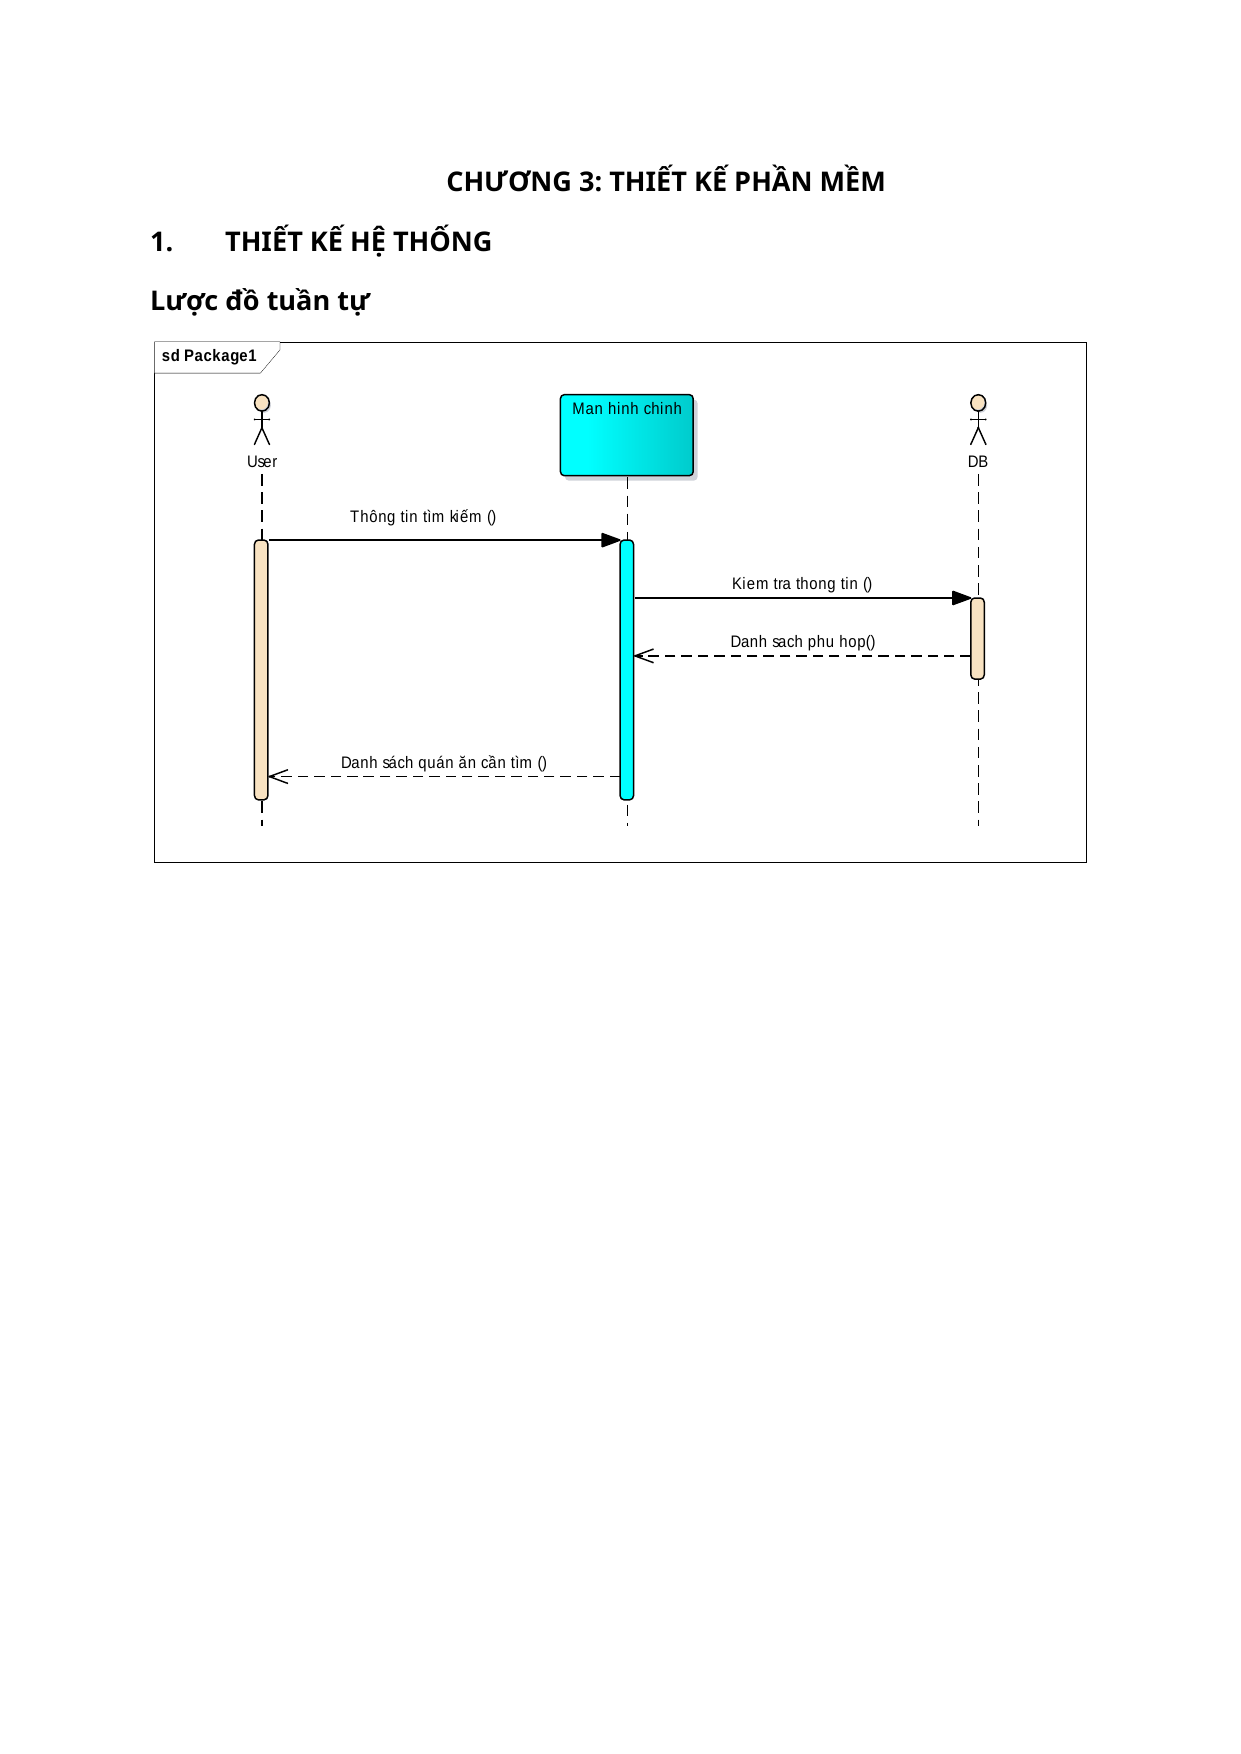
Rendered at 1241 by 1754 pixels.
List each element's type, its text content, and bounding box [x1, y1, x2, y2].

subtitle CHƯƠNG 3: THIẾT KẾ PHẦN MỀM [242, 162, 1090, 199]
subtitle 1. THIẾT KẾ HỆ THỐNG [150, 222, 1090, 259]
subtitle Lược đồ tuần tự [150, 281, 1090, 318]
